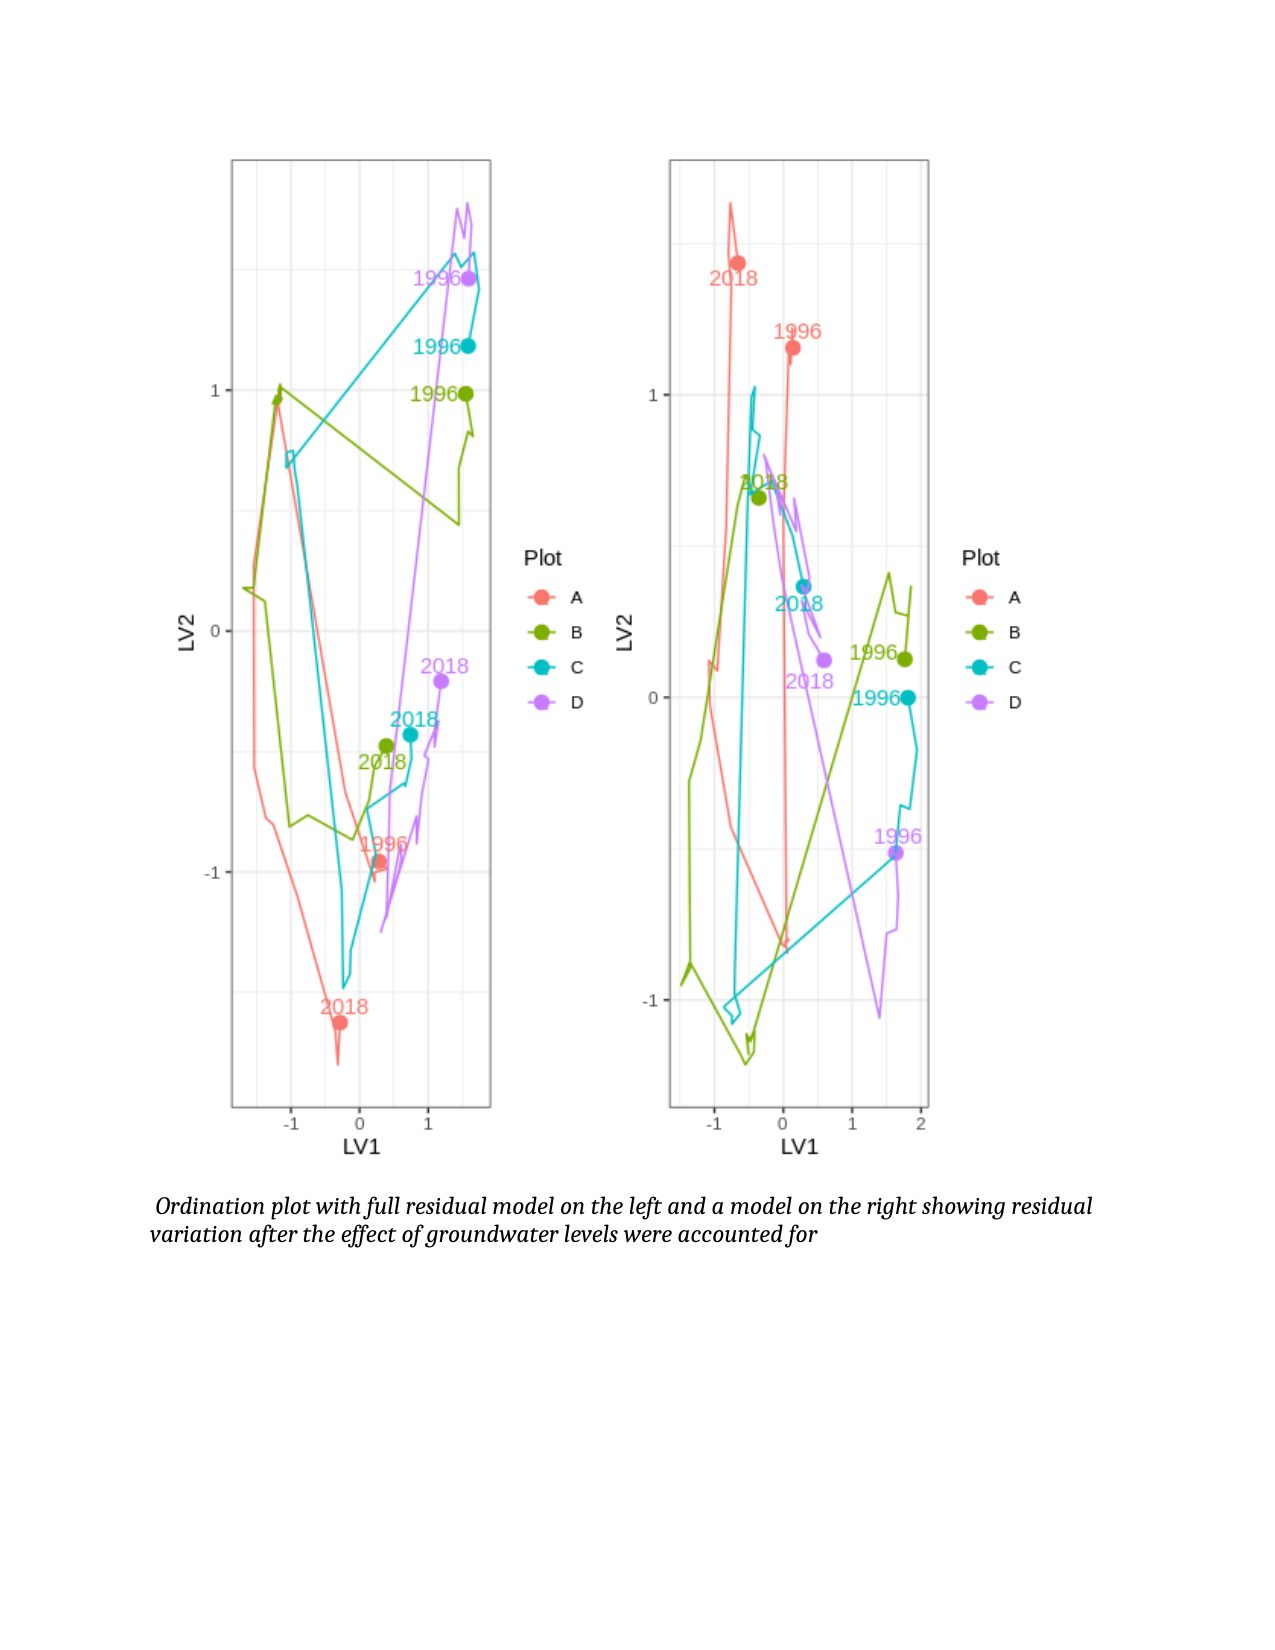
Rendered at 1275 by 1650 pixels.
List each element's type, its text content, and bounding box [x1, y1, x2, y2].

picture [168, 150, 1044, 1171]
text Ordination plot with full residual model on the left and a model on the right showing residual variation after the effect of groundwater levels were accounted for [150, 1192, 1125, 1249]
